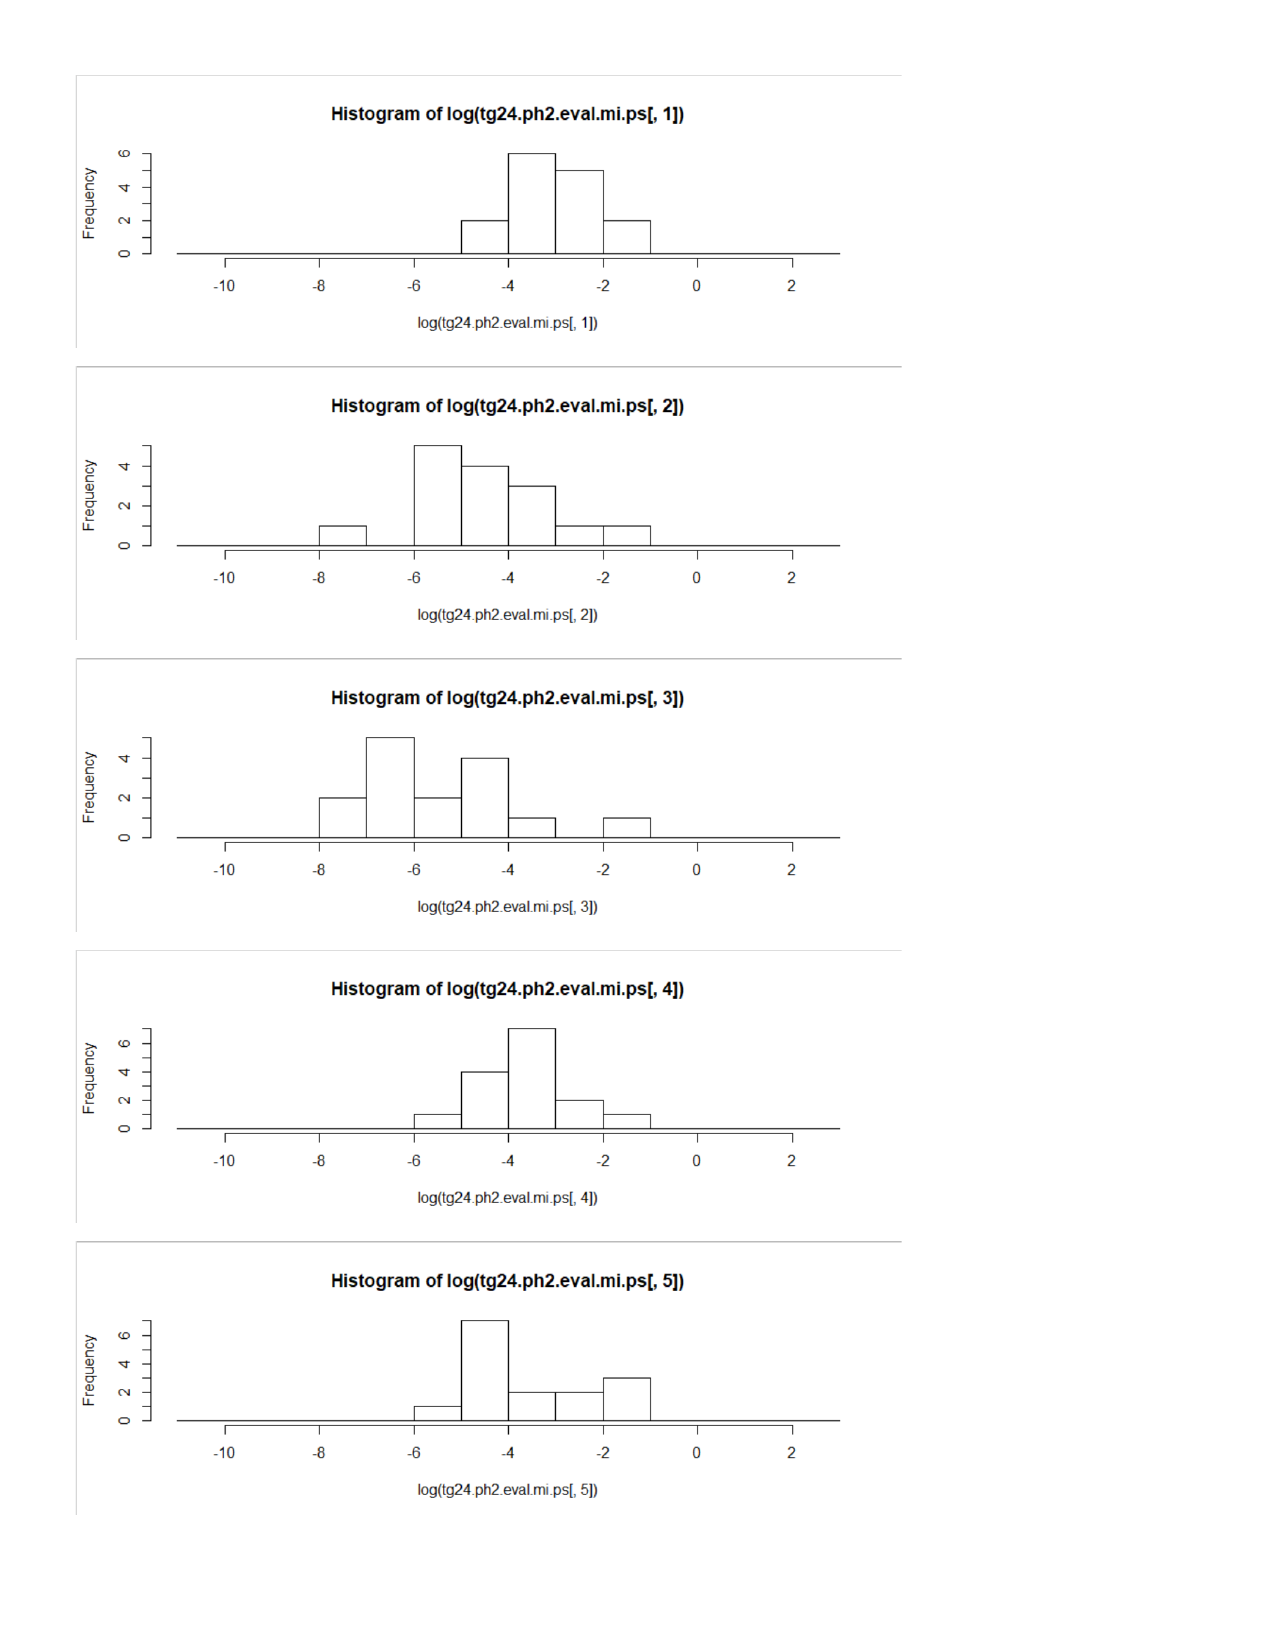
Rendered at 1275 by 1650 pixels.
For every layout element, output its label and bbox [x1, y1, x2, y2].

picture [75, 1241, 902, 1515]
picture [75, 950, 902, 1223]
picture [75, 75, 902, 348]
picture [75, 366, 902, 640]
picture [75, 658, 902, 932]
